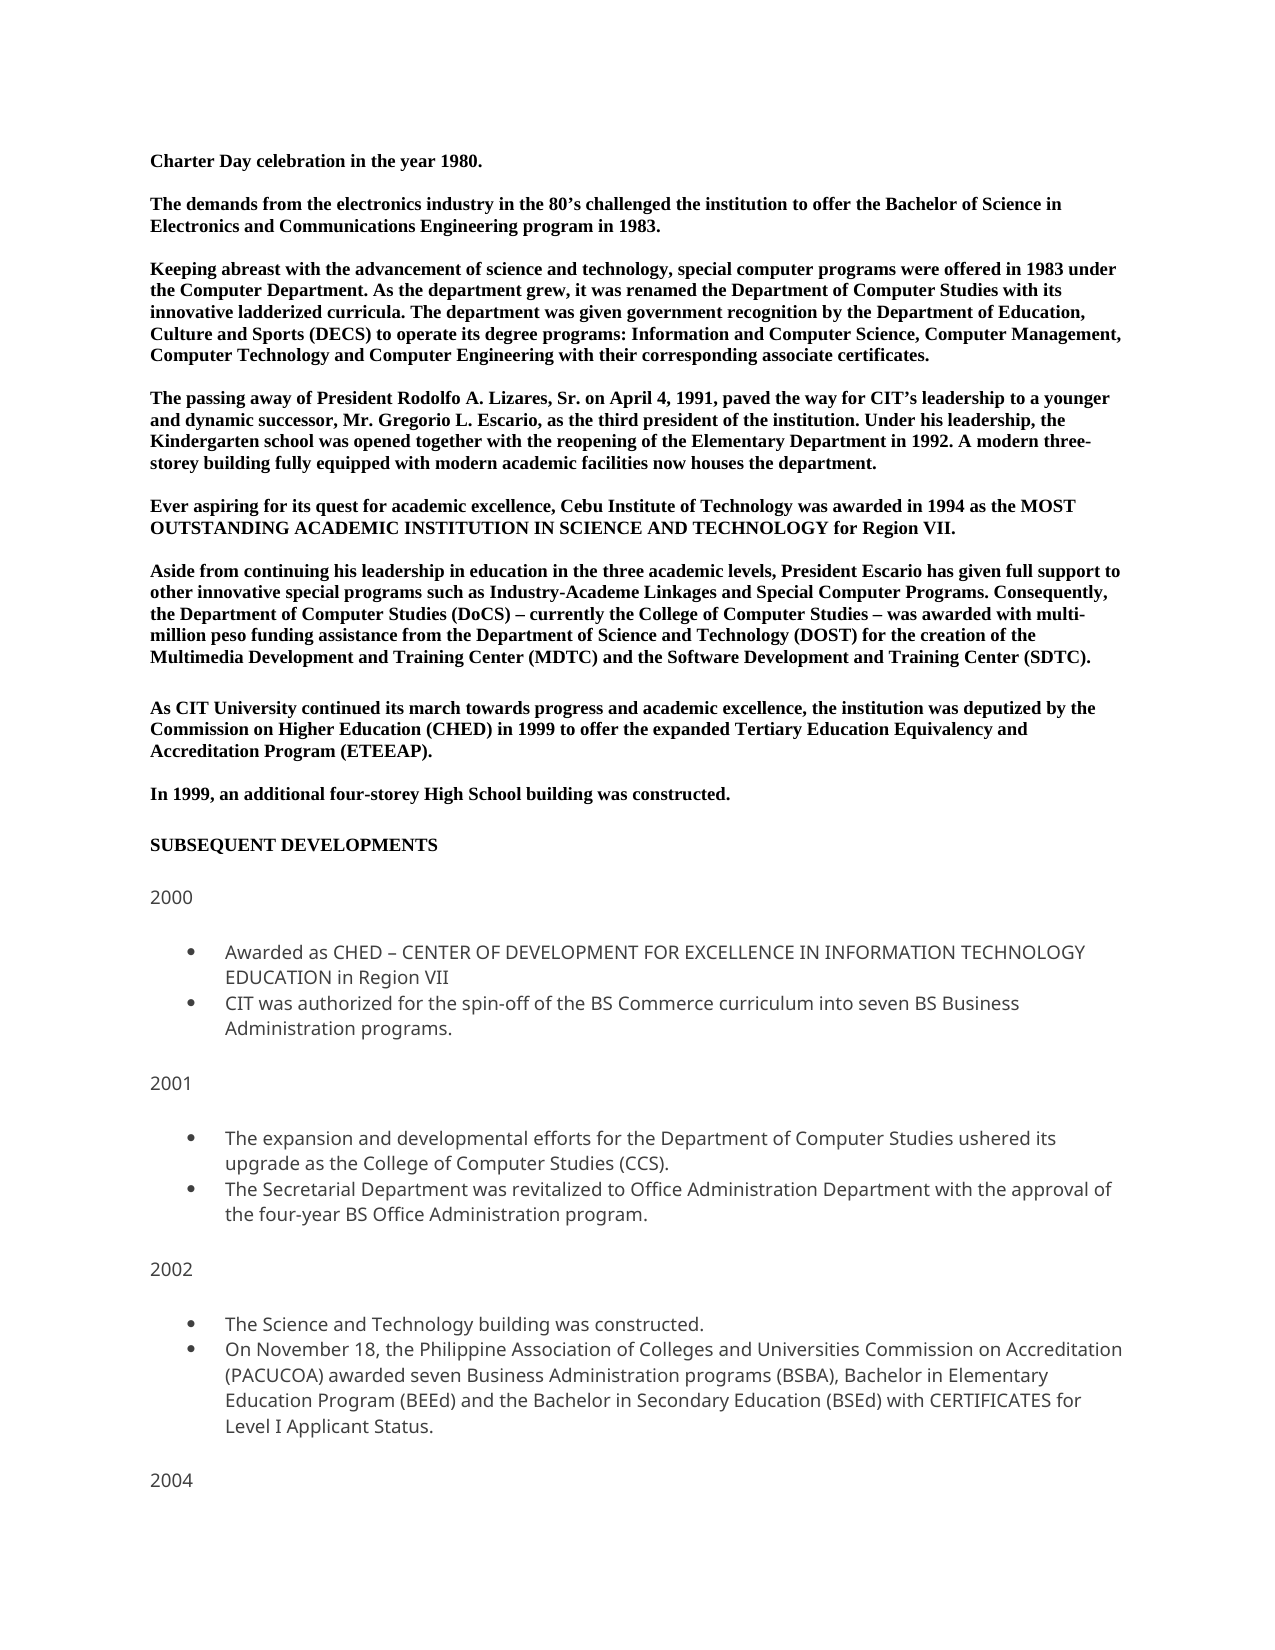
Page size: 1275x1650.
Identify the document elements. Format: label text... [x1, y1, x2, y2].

list The expansion and developmental efforts for the Department of Computer Studies ushered its upgrade as the College of Computer Studies (CCS). [187, 1125, 1125, 1176]
text SUBSEQUENT DEVELOPMENTS [150, 834, 1125, 855]
list The Secretarial Department was revitalized to Office Administration Department with the approval of the four-year BS Office Administration program. [187, 1176, 1125, 1227]
text As CIT University continued its march towards progress and academic excellence, the institution was deputized by the Commission on Higher Education (CHED) in 1999 to offer the expanded Tertiary Education Equivalency and Accreditation Program (ETEEAP). In 1999, an additional four-storey High School building was constructed. [150, 697, 1125, 804]
text 2001 [150, 1070, 1125, 1096]
text 2000 [150, 884, 1125, 910]
list Awarded as CHED – CENTER OF DEVELOPMENT FOR EXCELLENCE IN INFORMATION TECHNOLOGY EDUCATION in Region VII [187, 939, 1125, 990]
text 2002 [150, 1256, 1125, 1282]
list The Science and Technology building was constructed. [187, 1311, 1125, 1336]
text 2004 [150, 1468, 1125, 1493]
list On November 18, the Philippine Association of Colleges and Universities Commission on Accreditation (PACUCOA) awarded seven Business Administration programs (BSBA), Bachelor in Elementary Education Program (BEEd) and the Bachelor in Secondary Education (BSEd) with CERTIFICATES for Level I Applicant Status. [187, 1336, 1125, 1438]
list CIT was authorized for the spin-off of the BS Commerce curriculum into seven BS Business Administration programs. [187, 990, 1125, 1041]
